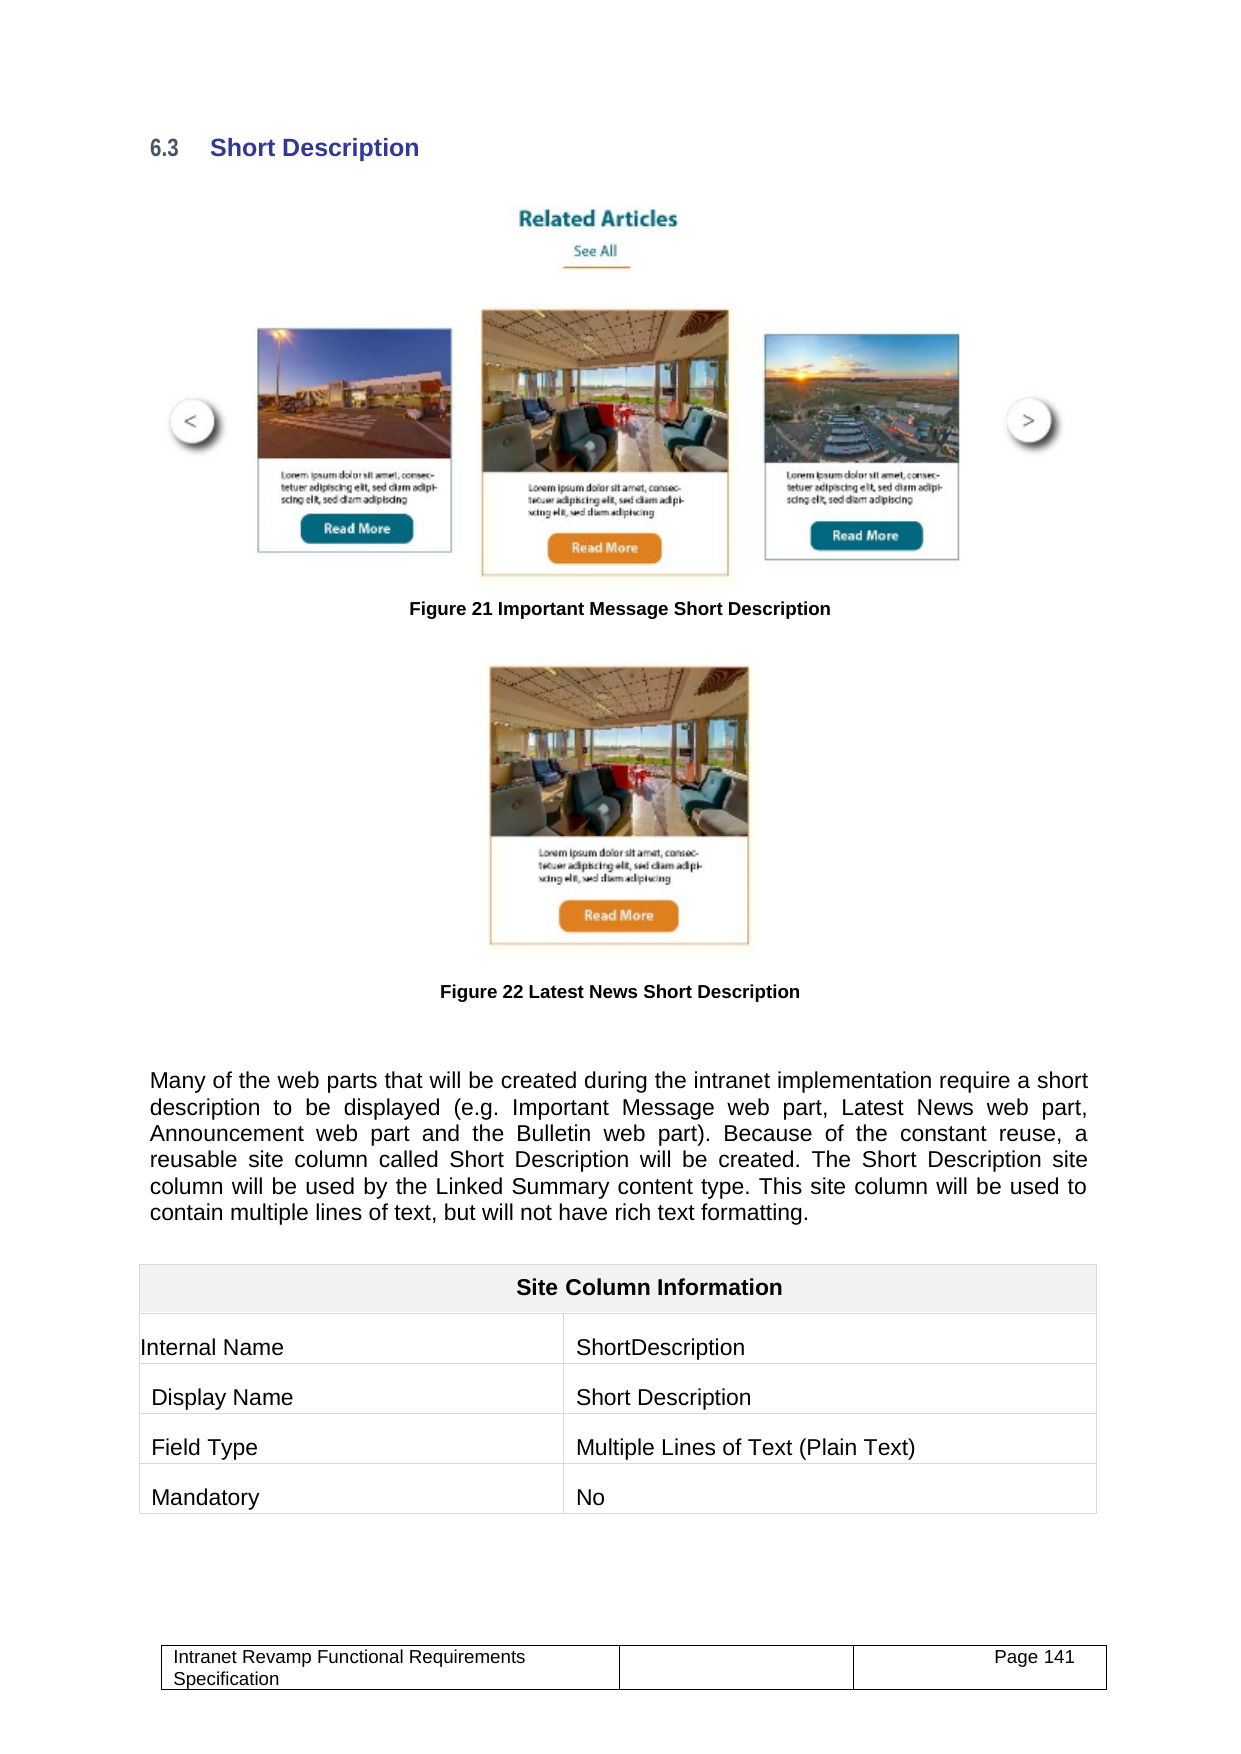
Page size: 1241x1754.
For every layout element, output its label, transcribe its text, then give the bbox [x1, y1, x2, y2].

table_cell Multiple Lines of Text (Plain Text) [564, 1414, 1096, 1463]
text Figure 21 Important Message Short Description [150, 598, 1090, 619]
table_header Column Information [564, 1265, 1096, 1312]
table_cell Mandatory [140, 1464, 563, 1513]
table_cell ShortDescription [564, 1314, 1096, 1363]
table_cell Field Type [140, 1414, 563, 1463]
text Many of the web parts that will be created during the intranet implementation require a short description to be displayed (e.g. Important Message web part, Latest News web part, Announcement web part and the Bulletin web part). Because of the constant reuse, a reusable site column called Short Description will be created. The Short Description site column will be used by the Linked Summary content type. This site column will be used to contain multiple lines of text, but will not have rich text formatting. [149, 1067, 1089, 1225]
table_header Site [140, 1265, 564, 1312]
table_cell Display Name [140, 1364, 563, 1413]
table_cell No [564, 1464, 1096, 1513]
picture [150, 186, 1091, 598]
table_cell Short Description [564, 1364, 1096, 1413]
table_cell Internal Name [140, 1314, 563, 1363]
text Figure 22 Latest News Short Description [150, 981, 1090, 1002]
subtitle Short Description [150, 133, 1090, 162]
picture [484, 658, 757, 957]
